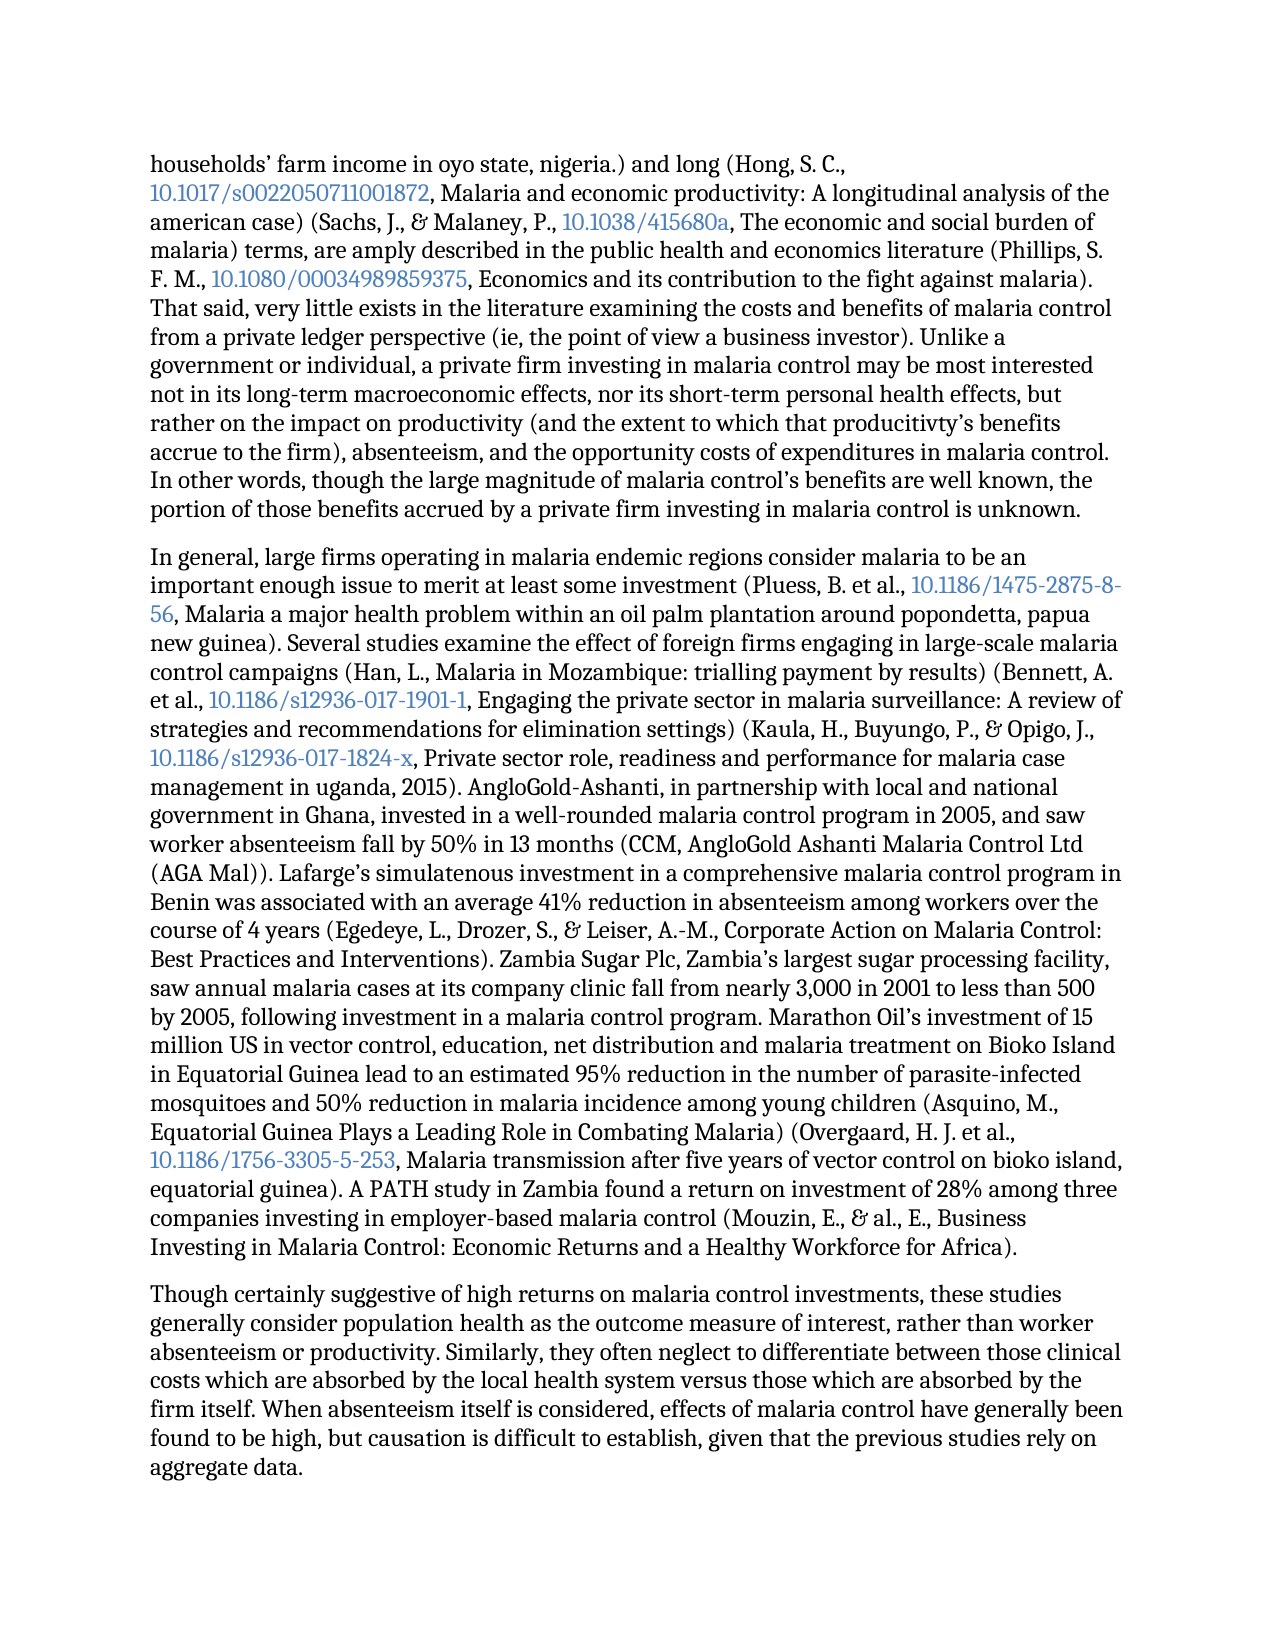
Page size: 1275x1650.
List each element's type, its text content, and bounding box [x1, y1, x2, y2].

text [150, 150, 1125, 524]
text In general, large firms operating in malaria endemic regions consider malaria to be an important enough issue to merit at least some investment (Pluess, B. et al., 10.1186/1475-2875-8-56, Malaria a major health problem within an oil palm plantation around popondetta, papua new guinea). Several studies examine the effect of foreign firms engaging in large-scale malaria control campaigns (Han, L., Malaria in Mozambique: trialling payment by results) (Bennett, A. et al., 10.1186/s12936-017-1901-1, Engaging the private sector in malaria surveillance: A review of strategies and recommendations for elimination settings) (Kaula, H., Buyungo, P., & Opigo, J., 10.1186/s12936-017-1824-x, Private sector role, readiness and performance for malaria case management in uganda, 2015). AngloGold-Ashanti, in partnership with local and national government in Ghana, invested in a well-rounded malaria control program in 2005, and saw worker absenteeism fall by 50% in 13 months (CCM, AngloGold Ashanti Malaria Control Ltd (AGA Mal)). Lafarge’s simulatenous investment in a comprehensive malaria control program in Benin was associated with an average 41% reduction in absenteeism among workers over the course of 4 years (Egedeye, L., Drozer, S., & Leiser, A.-M., Corporate Action on Malaria Control: Best Practices and Interventions). Zambia Sugar Plc, Zambia’s largest sugar processing facility, saw annual malaria cases at its company clinic fall from nearly 3,000 in 2001 to less than 500 by 2005, following investment in a malaria control program. Marathon Oil’s investment of 15 million US in vector control, education, net distribution and malaria treatment on Bioko Island in Equatorial Guinea lead to an estimated 95% reduction in the number of parasite-infected mosquitoes and 50% reduction in malaria incidence among young children (Asquino, M., Equatorial Guinea Plays a Leading Role in Combating Malaria) (Overgaard, H. J. et al., 10.1186/1756-3305-5-253, Malaria transmission after five years of vector control on bioko island, equatorial guinea). A PATH study in Zambia found a return on investment of 28% among three companies investing in employer-based malaria control (Mouzin, E., & al., E., Business Investing in Malaria Control: Economic Returns and a Healthy Workforce for Africa). [150, 542, 1125, 1261]
text Though certainly suggestive of high returns on malaria control investments, these studies generally consider population health as the outcome measure of interest, rather than worker absenteeism or productivity. Similarly, they often neglect to differentiate between those clinical costs which are absorbed by the local health system versus those which are absorbed by the firm itself. When absenteeism itself is considered, effects of malaria control have generally been found to be high, but causation is difficult to establish, given that the previous studies rely on aggregate data. [150, 1280, 1125, 1481]
